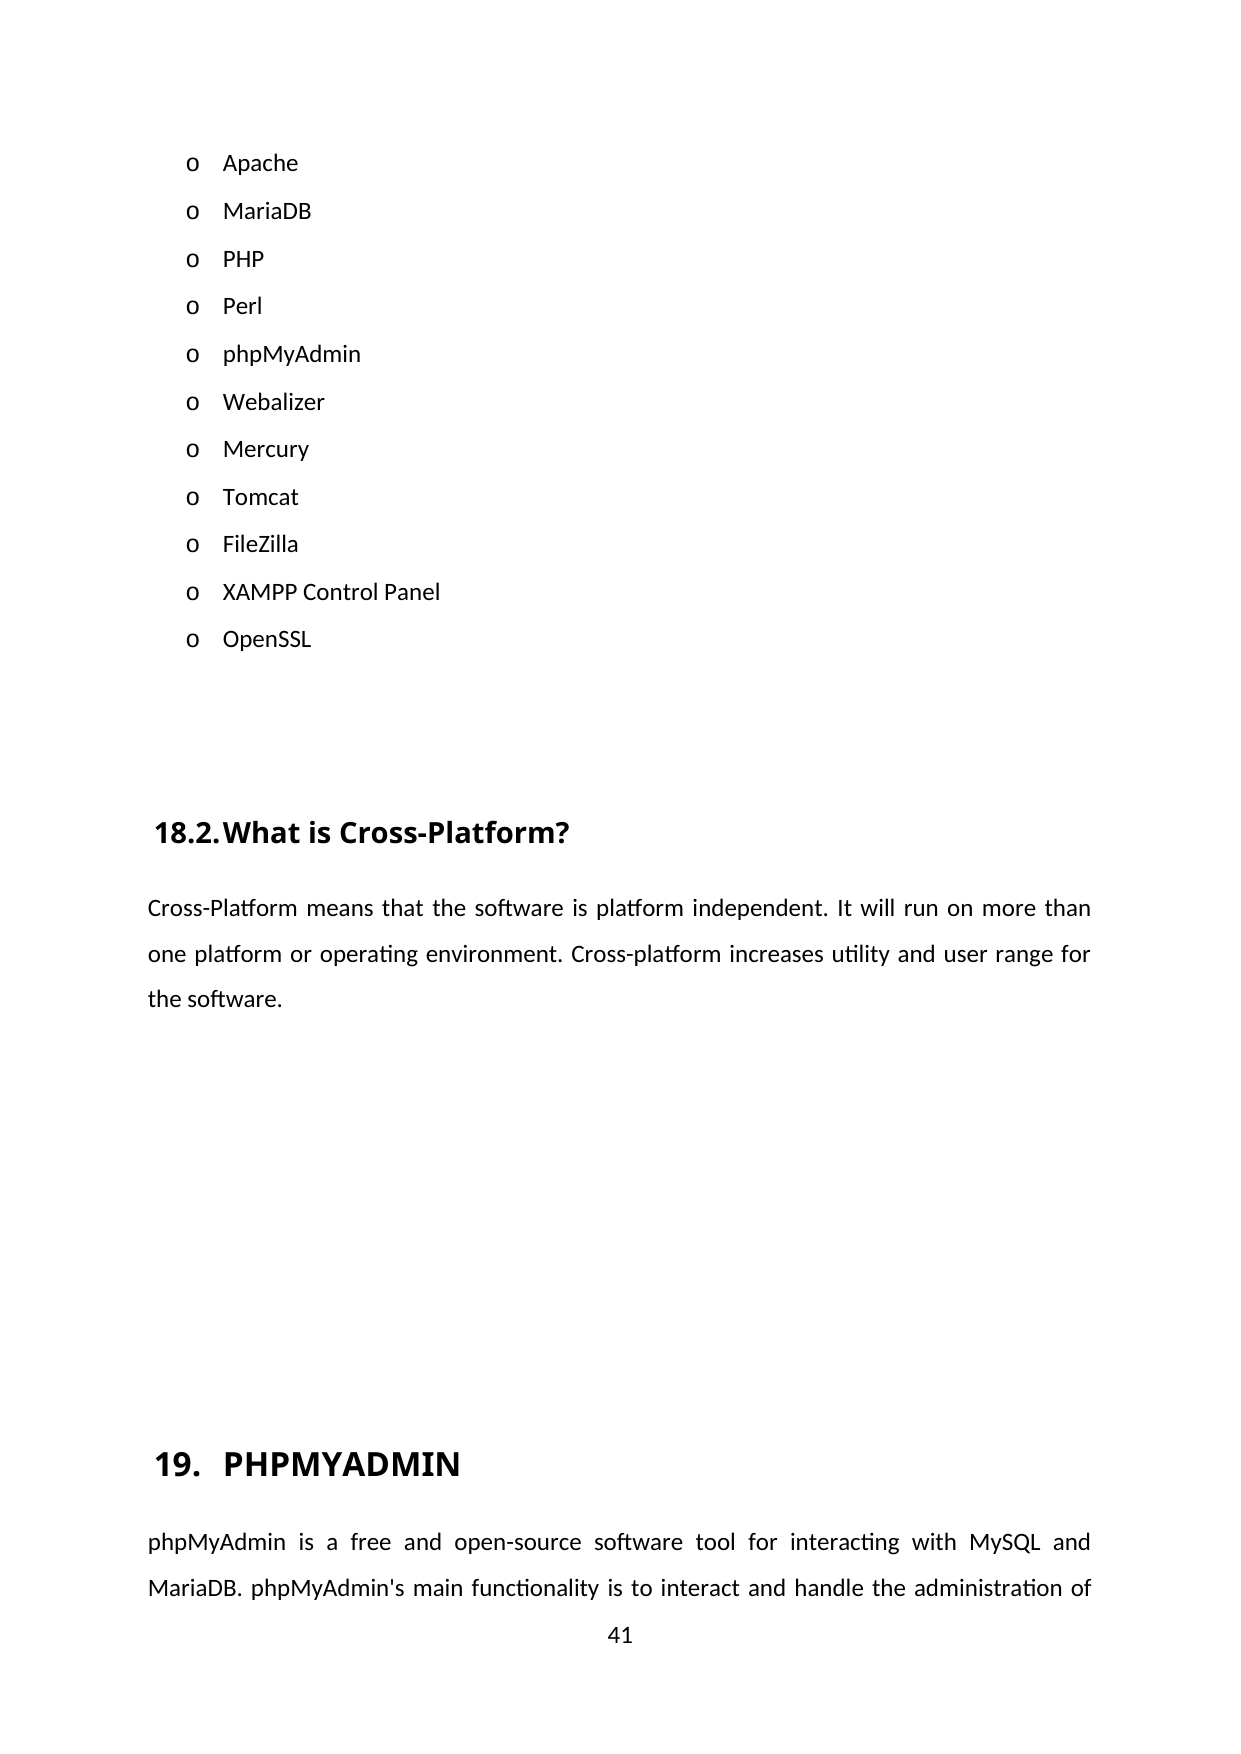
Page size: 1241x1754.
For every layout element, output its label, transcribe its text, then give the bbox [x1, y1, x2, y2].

list FileZilla [185, 528, 1093, 560]
list Webalizer [185, 386, 1093, 417]
subtitle PHPMyAdmin [153, 1441, 1093, 1487]
subtitle What is Cross-Platform? [153, 813, 1093, 852]
list Tomcat [185, 481, 1093, 513]
list Mercury [185, 433, 1093, 465]
list MariaDB [185, 195, 1093, 227]
text Cross-Platform means that the software is platform independent. It will run on more than one platform or operating environment. Cross-platform increases utility and user range for the software. [148, 892, 1093, 1014]
list Apache [185, 148, 1093, 179]
list phpMyAdmin [185, 338, 1093, 370]
list XAMPP Control Panel [185, 576, 1093, 608]
list Perl [185, 290, 1093, 322]
list PHP [185, 243, 1093, 274]
list OpenSSL [185, 624, 1093, 655]
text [148, 1526, 1093, 1602]
